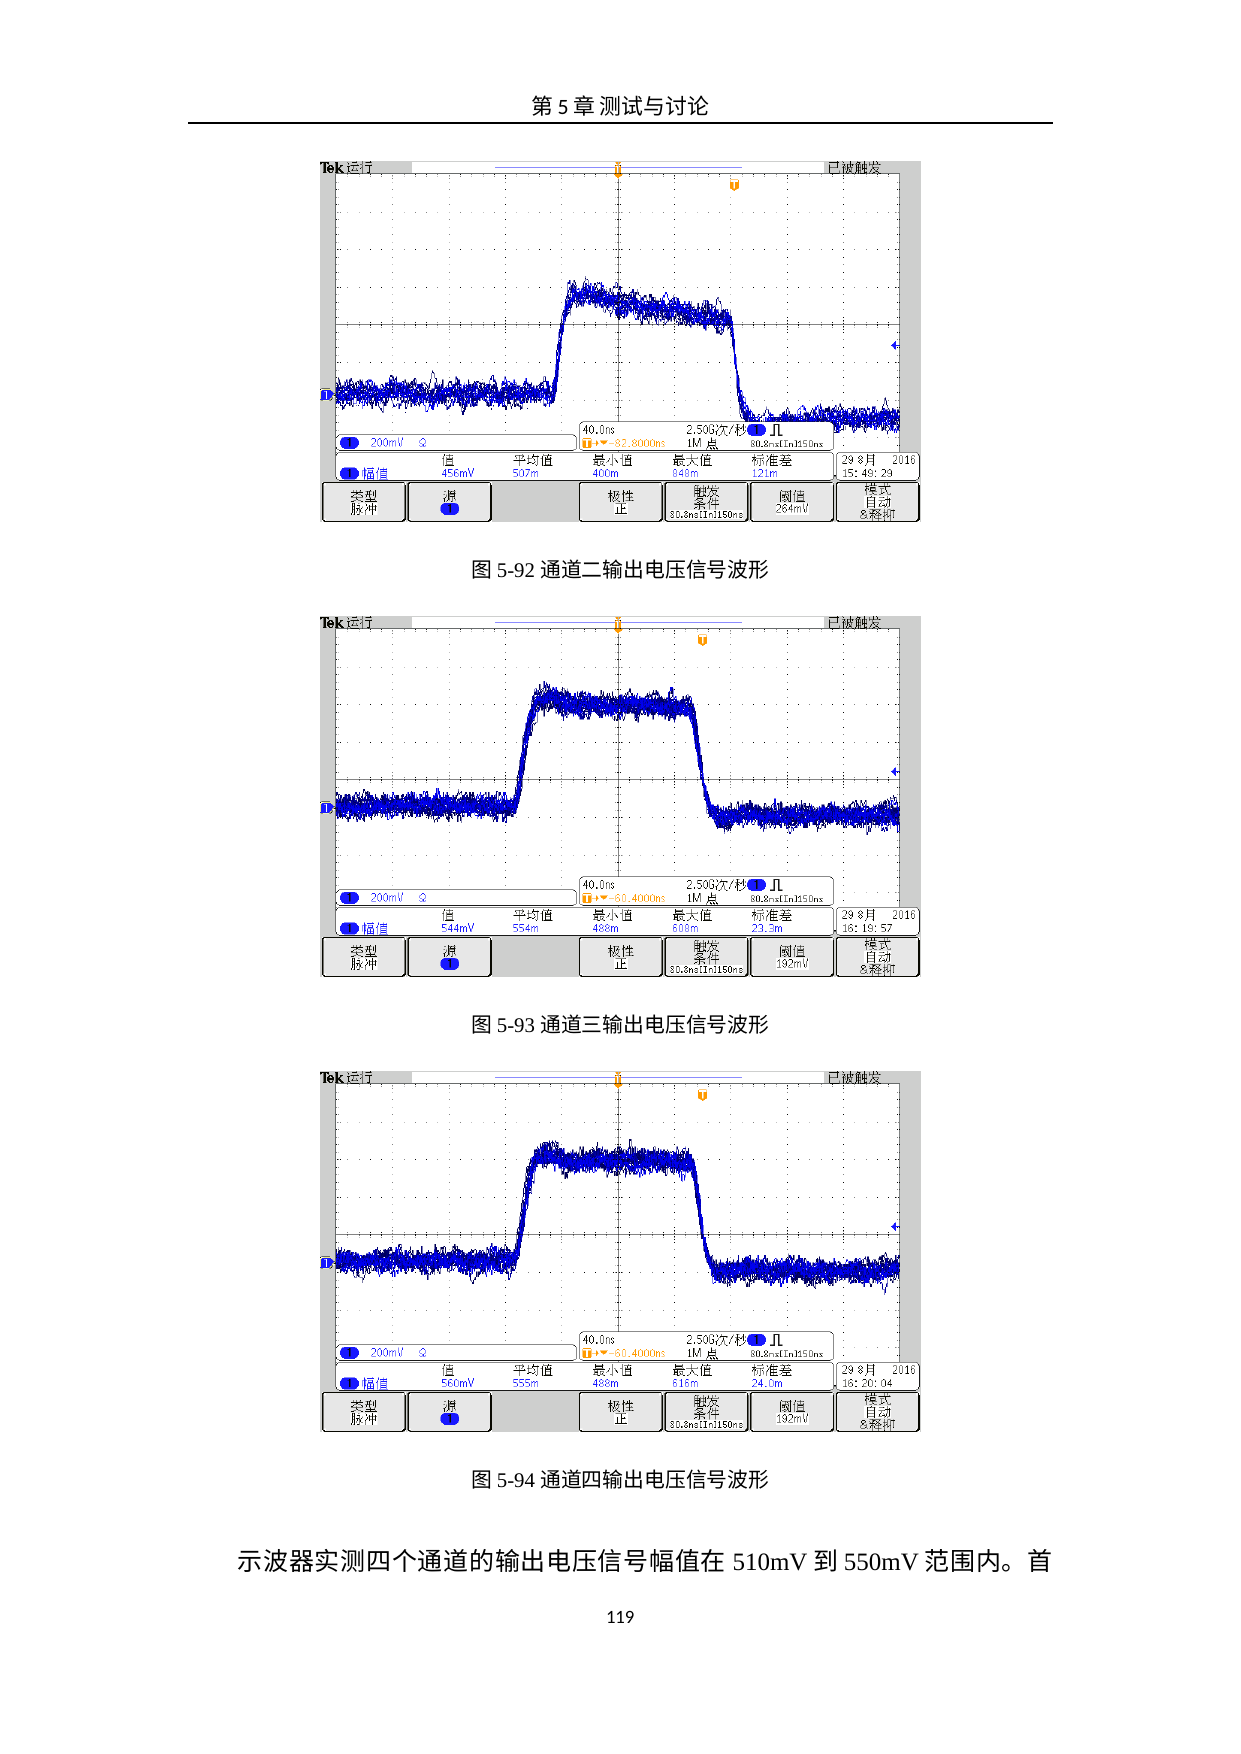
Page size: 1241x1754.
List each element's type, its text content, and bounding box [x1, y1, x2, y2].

picture [320, 1071, 921, 1432]
picture [320, 616, 921, 977]
picture [320, 161, 921, 522]
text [187, 1527, 1053, 1592]
